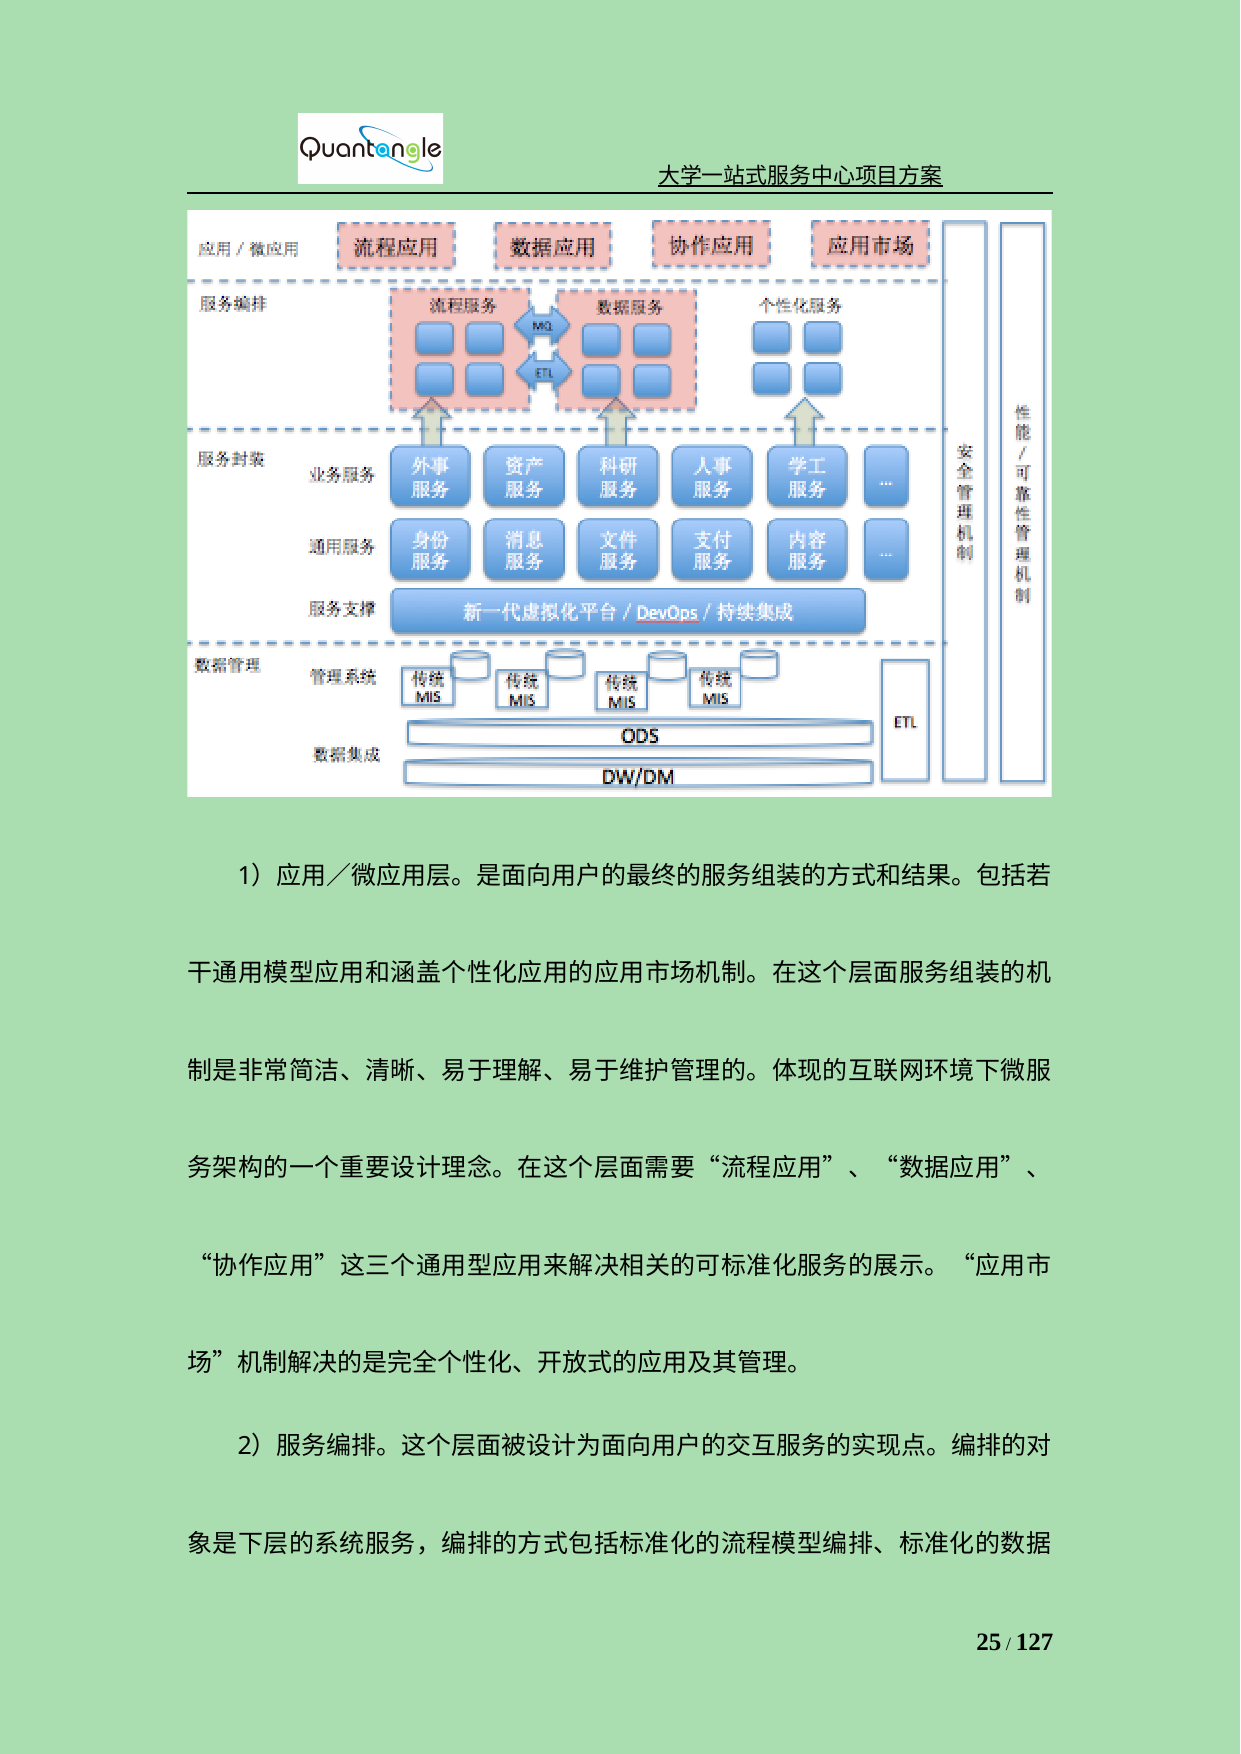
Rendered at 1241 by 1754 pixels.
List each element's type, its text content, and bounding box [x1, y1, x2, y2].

text 1）应用／微应用层。是面向用户的最终的服务组装的方式和结果。包括若干通用模型应用和涵盖个性化应用的应用市场机制。在这个层面服务组装的机制是非常简洁、清晰、易于理解、易于维护管理的。体现的互联网环境下微服务架构的一个重要设计理念。在这个层面需要“流程应用”、“数据应用”、“协作应用”这三个通用型应用来解决相关的可标准化服务的展示。“应用市场”机制解决的是完全个性化、开放式的应用及其管理。 [187, 841, 1053, 1393]
picture [297, 113, 444, 184]
picture [187, 210, 1052, 797]
